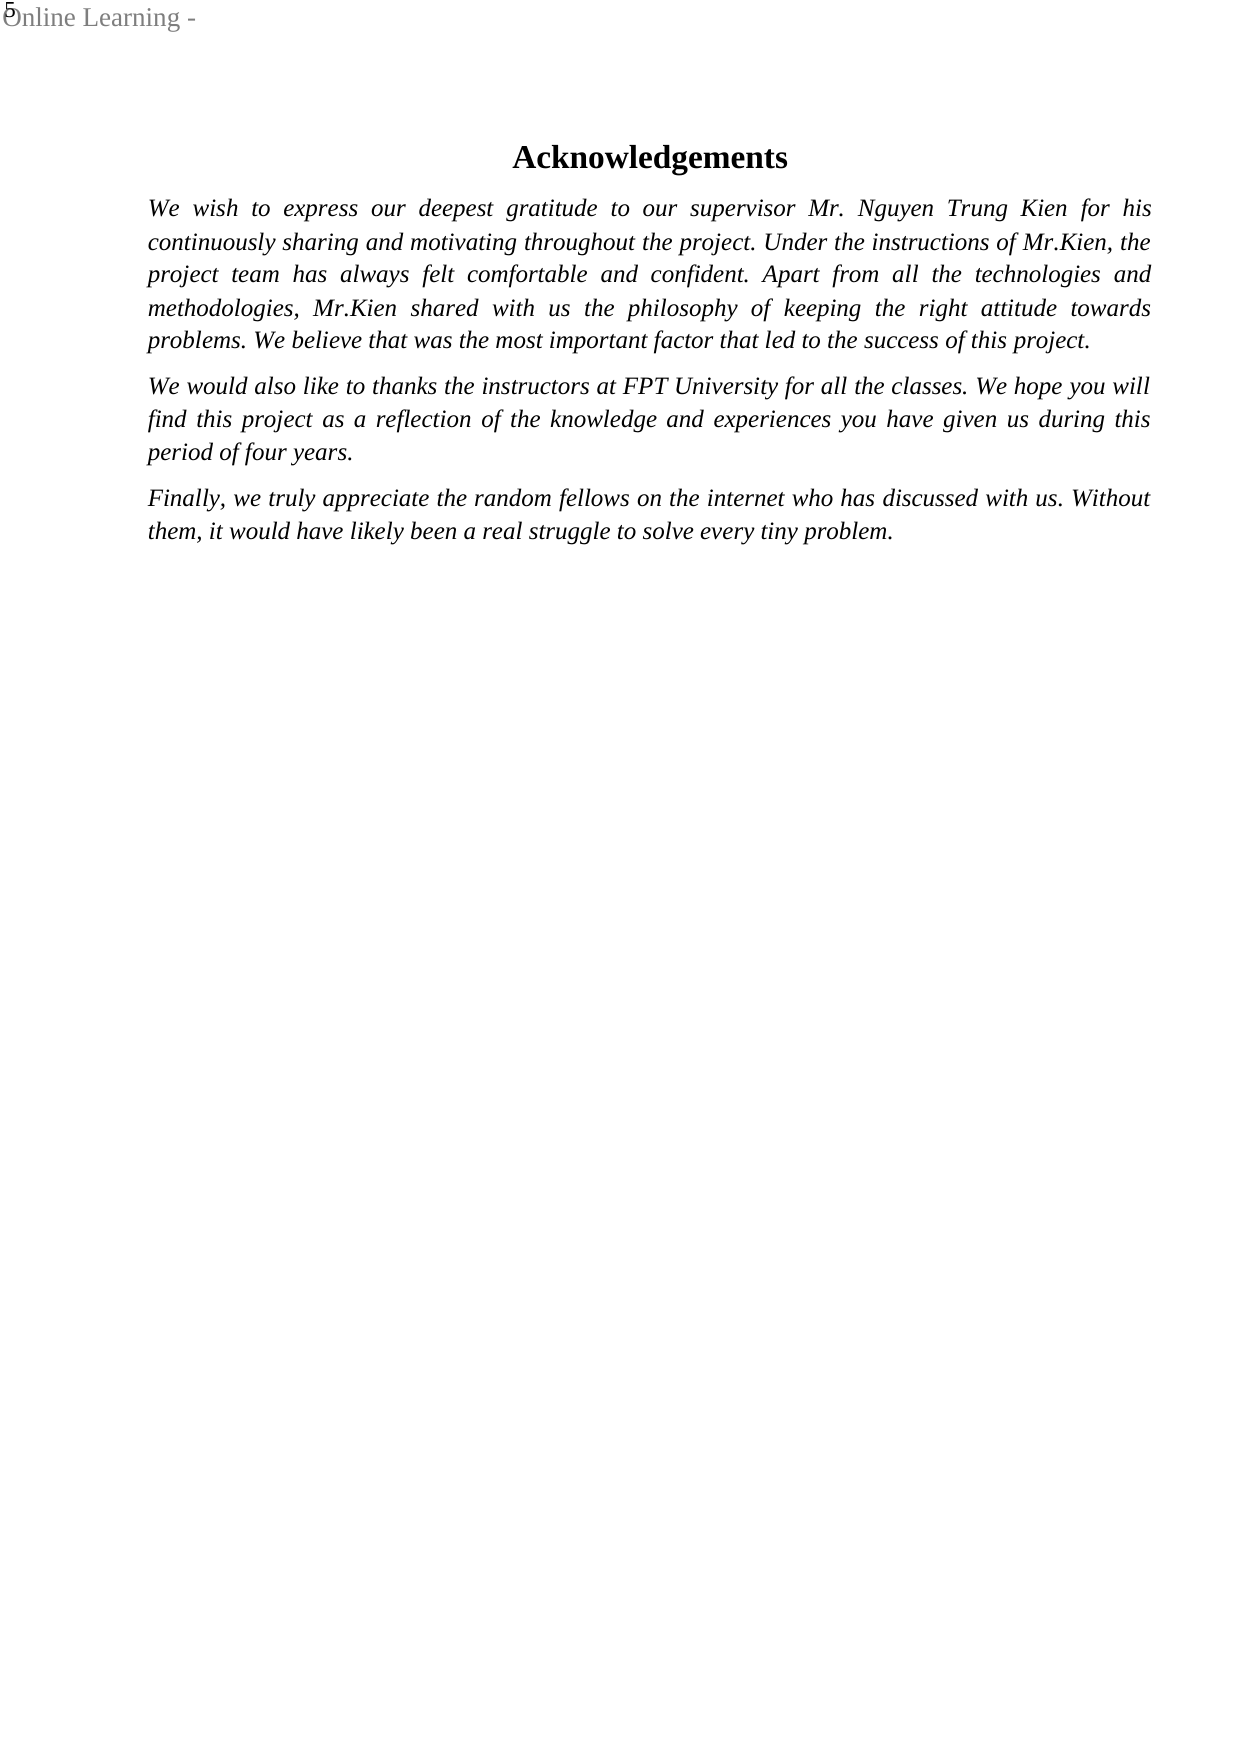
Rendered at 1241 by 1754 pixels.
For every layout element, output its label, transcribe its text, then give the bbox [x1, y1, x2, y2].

text We would also like to thanks the instructors at FPT University for all the classes. We hope you will find this project as a reflection of the knowledge and experiences you have given us during this period of four years. [148, 371, 1152, 466]
text We wish to express our deepest gratitude to our supervisor Mr. Nguyen Trung Kien for his continuously sharing and motivating throughout the project. Under the instructions of Mr.Kien, the project team has always felt comfortable and confident. Apart from all the technologies and methodologies, Mr.Kien shared with us the philosophy of keeping the right attitude towards problems. We believe that was the most important factor that led to the success of this project. [148, 193, 1152, 354]
text Finally, we truly appreciate the random fellows on the internet who has discussed with us. Without them, it would have likely been a real struggle to solve every tiny problem. [148, 483, 1152, 544]
text Acknowledgements [512, 137, 1209, 175]
